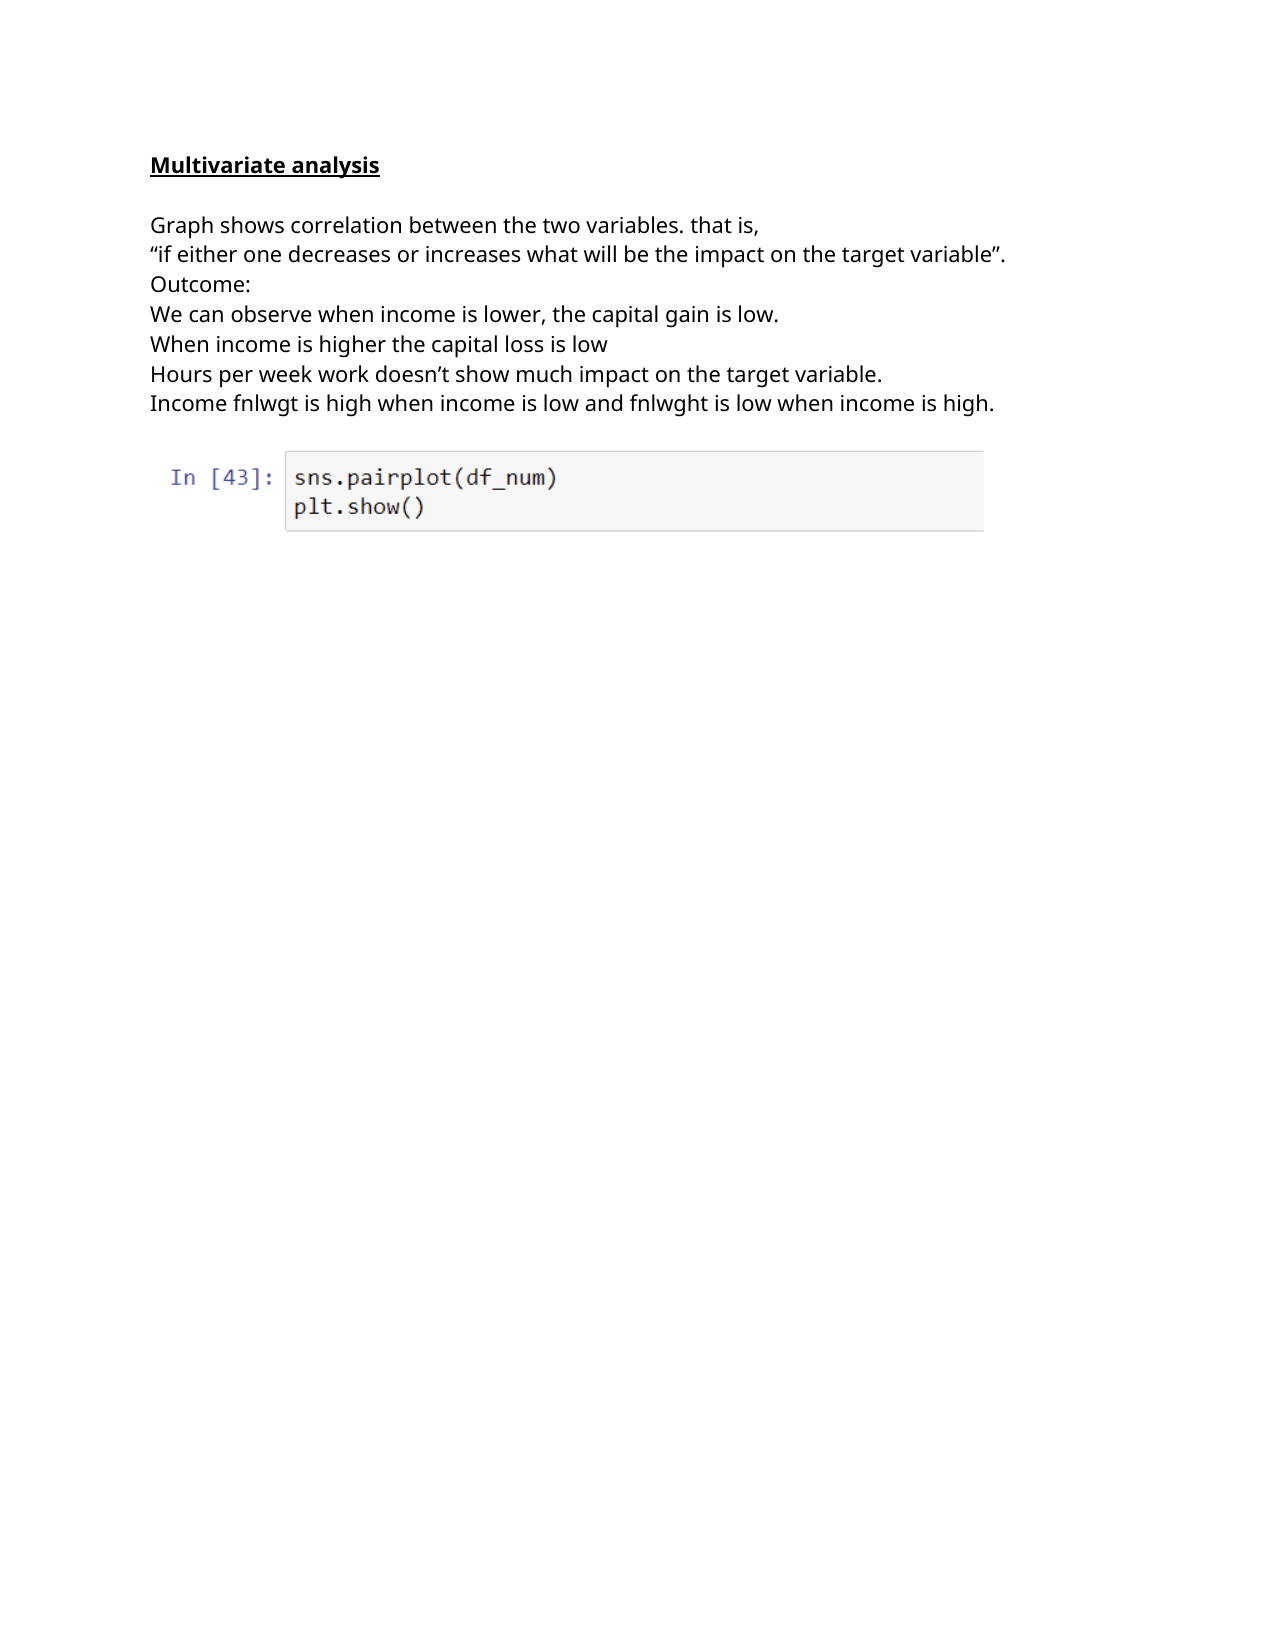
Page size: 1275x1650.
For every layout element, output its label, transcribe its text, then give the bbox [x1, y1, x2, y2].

list We can observe when income is lower, the capital gain is low. [150, 299, 1125, 329]
list Income fnlwgt is high when income is low and fnlwght is low when income is high. [150, 388, 1125, 418]
text Multivariate analysis [150, 150, 1125, 180]
list Graph shows correlation between the two variables. that is, [150, 209, 1125, 239]
list When income is higher the capital loss is low [150, 329, 1125, 358]
picture [150, 447, 984, 533]
list Hours per week work doesn’t show much impact on the target variable. [150, 358, 1125, 388]
list “if either one decreases or increases what will be the impact on the target variable”. [150, 239, 1125, 269]
list Outcome: [150, 269, 1125, 299]
